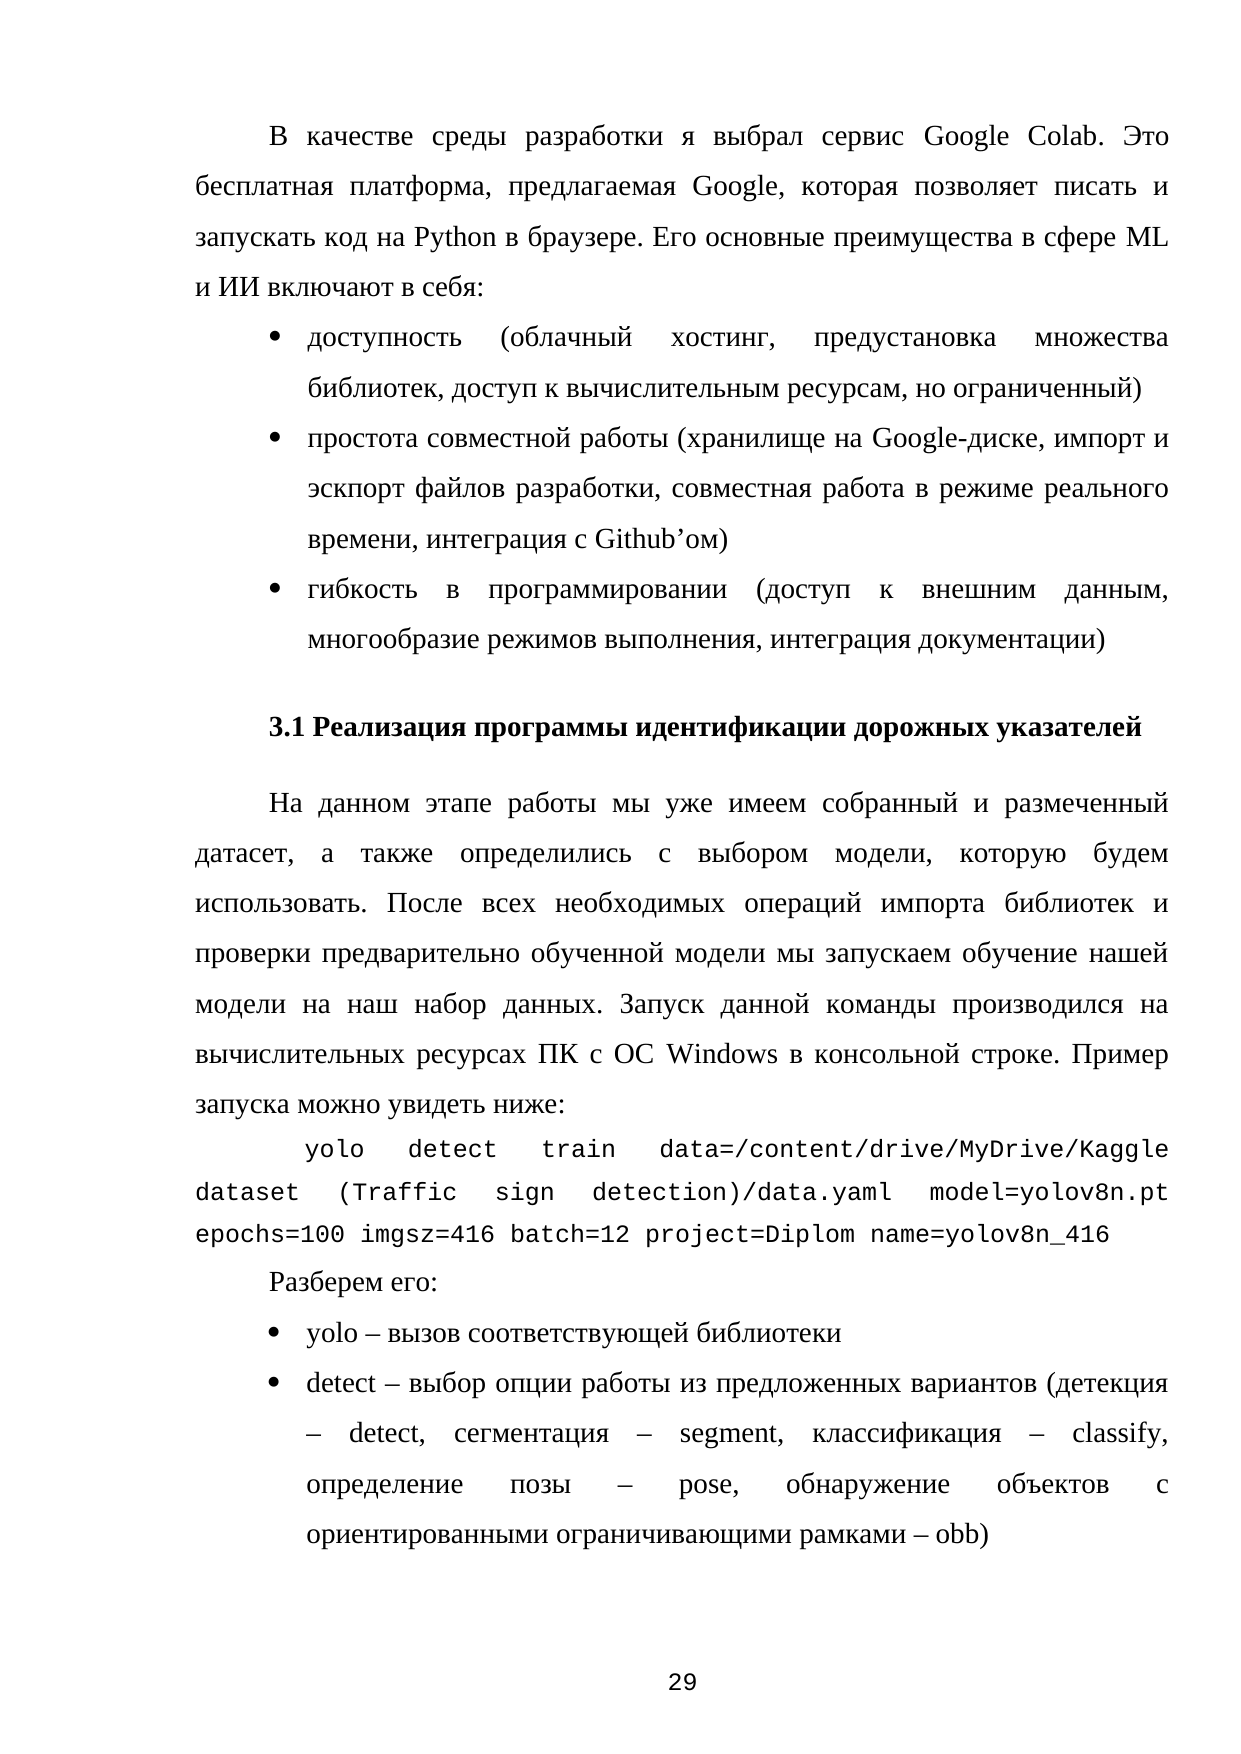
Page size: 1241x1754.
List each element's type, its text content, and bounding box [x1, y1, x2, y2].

text Разберем его: [195, 1264, 1169, 1298]
list простота совместной работы (хранилище на Google-диске, импорт и эскпорт файлов разработки, совместная работа в режиме реального времени, интеграция с Github’ом) [270, 420, 1169, 554]
list detect – выбор опции работы из предложенных вариантов (детекция – detect, сегментация – segment, классификация – classify, определение позы – pose, обнаружение объектов с ориентированными ограничивающими рамками – obb) [269, 1365, 1169, 1550]
list доступность (облачный хостинг, предустановка множества библиотек, доступ к вычислительным ресурсам, но ограниченный) [270, 319, 1169, 403]
text На данном этапе работы мы уже имеем собранный и размеченный датасет, а также определились с выбором модели, которую будем использовать. После всех необходимых операций импорта библиотек и проверки предварительно обученной модели мы запускаем обучение нашей модели на наш набор данных. Запуск данной команды производился на вычислительных ресурсах ПК с ОС Windows в консольной строке. Пример запуска можно увидеть ниже: [195, 785, 1169, 1120]
text В качестве среды разработки я выбрал сервис Google Colab. Это бесплатная платформа, предлагаемая Google, которая позволяет писать и запускать код на Python в браузере. Его основные преимущества в сфере ML и ИИ включают в себя: [195, 118, 1169, 303]
list yolo – вызов соответствующей библиотеки [269, 1315, 1169, 1348]
list гибкость в программировании (доступ к внешним данным, многообразие режимов выполнения, интеграция документации) [270, 571, 1169, 655]
subtitle 3.1 Реализация программы идентификации дорожных указателей [195, 709, 1169, 743]
text yolo detect train data=/content/drive/MyDrive/Kaggle dataset (Traffic sign detection)/data.yaml model=yolov8n.pt epochs=100 imgsz=416 batch=12 project=Diplom name=yolov8n_416 [195, 1137, 1169, 1250]
